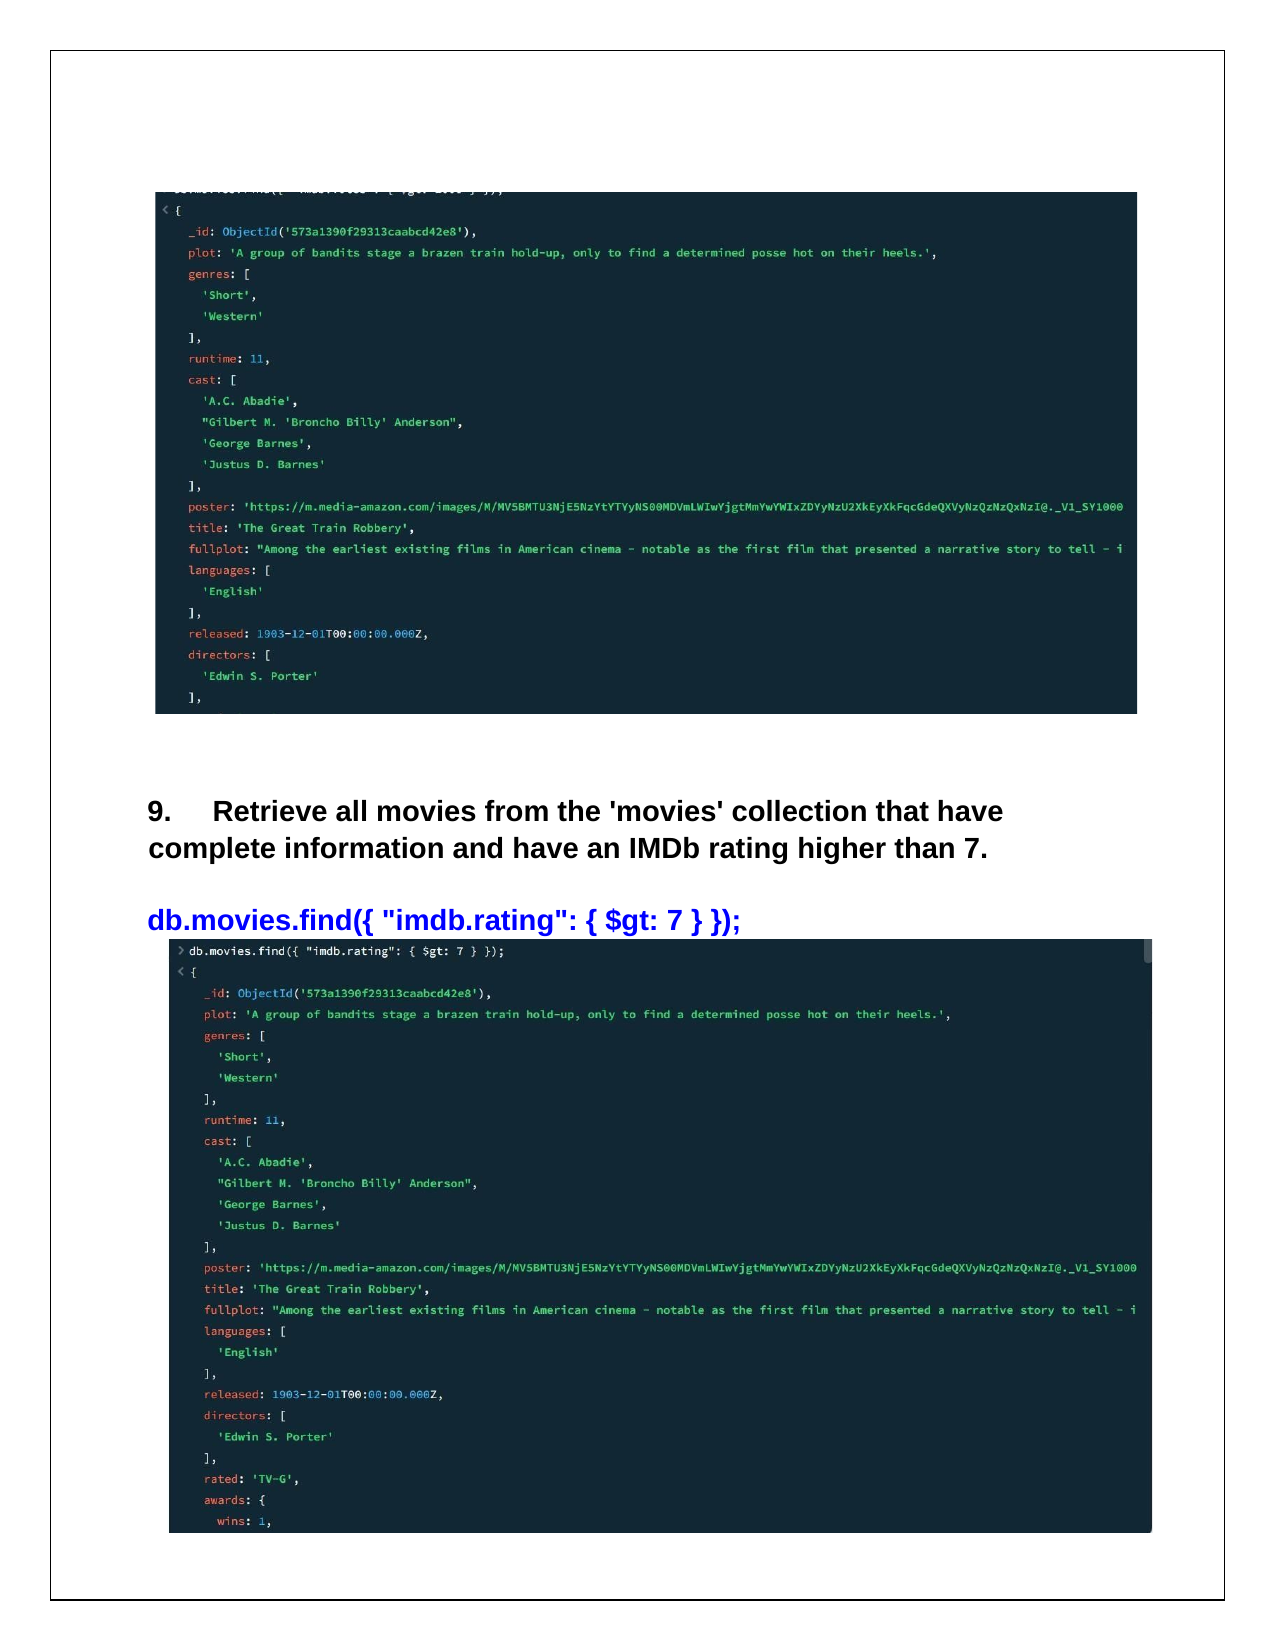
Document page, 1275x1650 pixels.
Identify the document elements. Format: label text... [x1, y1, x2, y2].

text db.movies.find({ "imdb.rating": { $gt: 7 } }); [147, 903, 1152, 936]
picture [167, 939, 1153, 1533]
picture [155, 192, 1138, 714]
list Retrieve all movies from the 'movies' collection that have complete information and have an IMDb rating higher than 7. [147, 793, 1128, 864]
